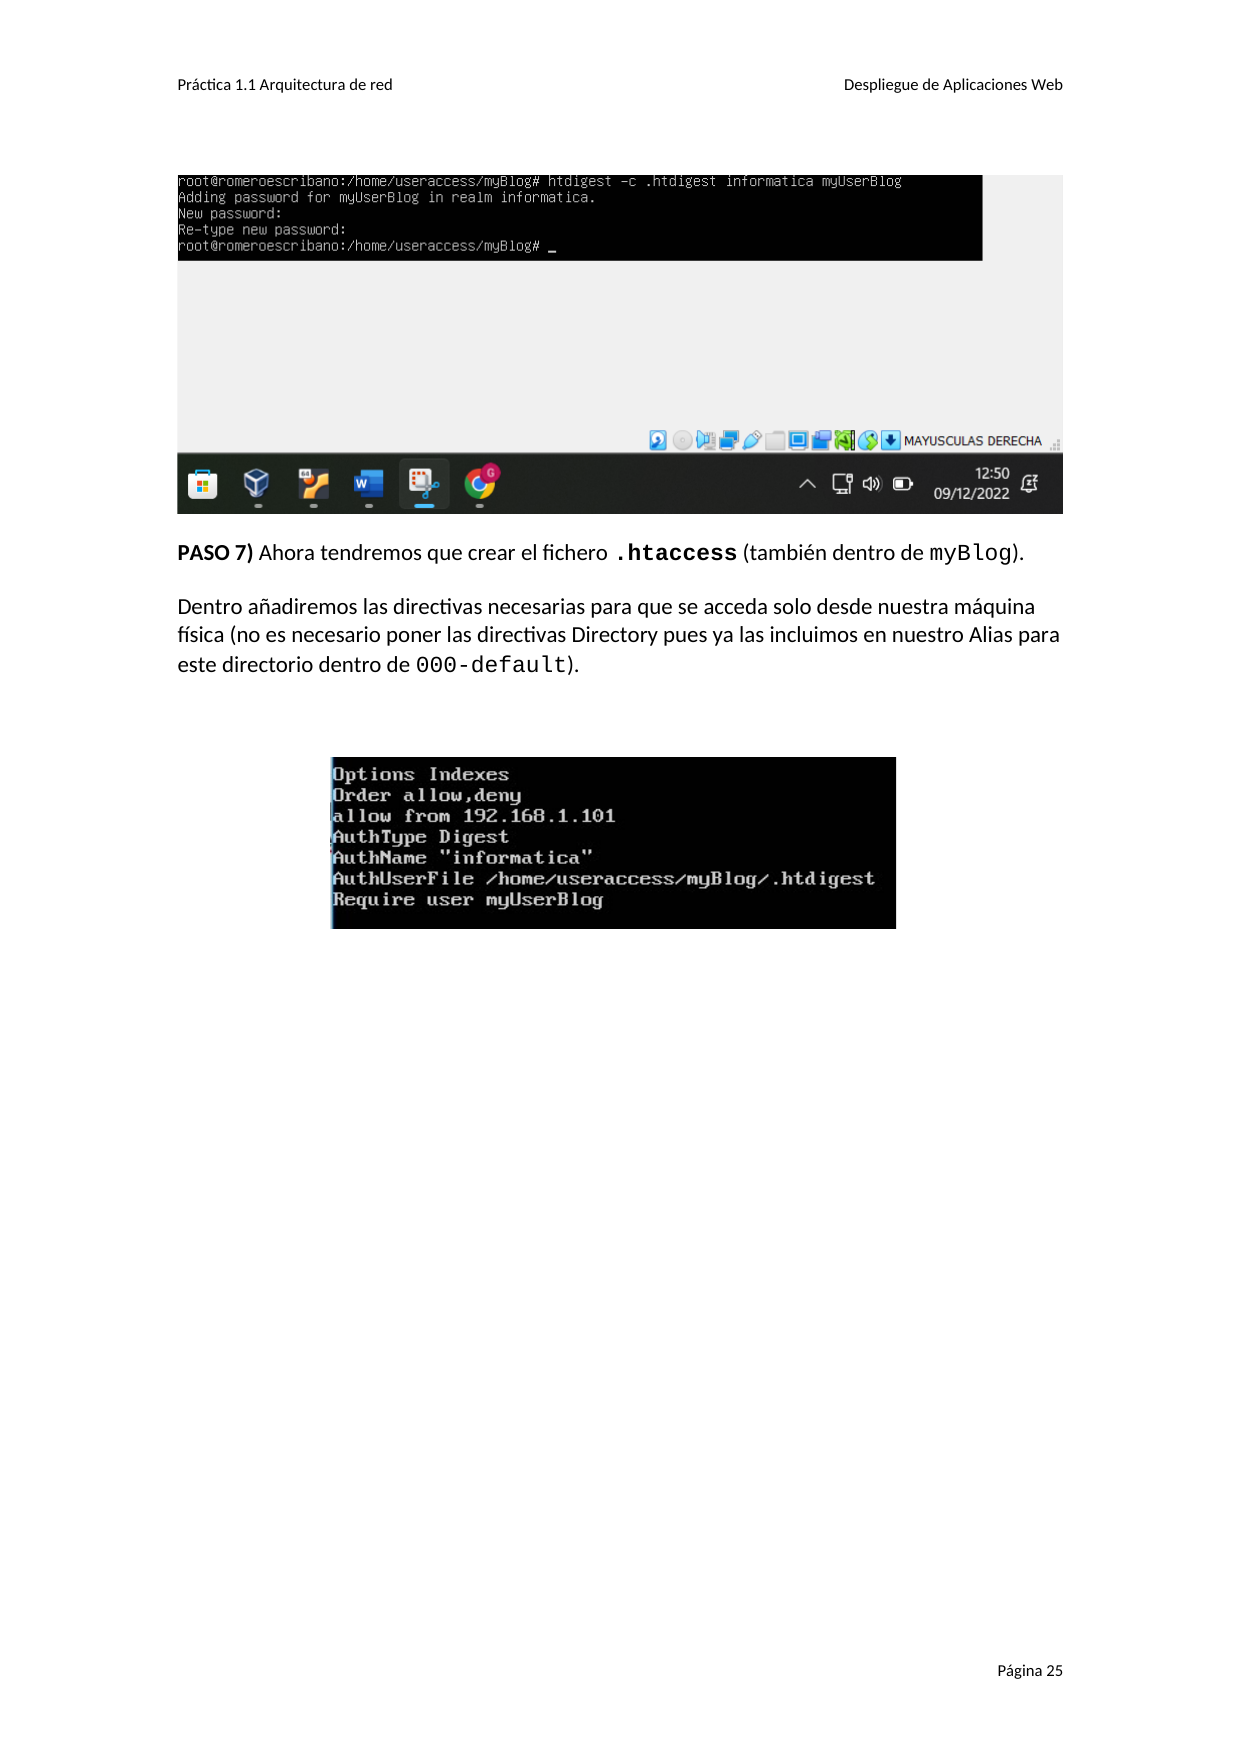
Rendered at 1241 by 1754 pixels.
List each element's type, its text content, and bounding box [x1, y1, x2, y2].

picture [177, 175, 1063, 514]
text PASO 7) Ahora tendremos que crear el fichero .htaccess (también dentro de myBlog). [177, 538, 1063, 567]
picture [330, 757, 897, 929]
text Dentro añadiremos las directivas necesarias para que se acceda solo desde nuestra máquina física (no es necesario poner las directivas Directory pues ya las incluimos en nuestro Alias para este directorio dentro de 000-default). [177, 592, 1063, 679]
